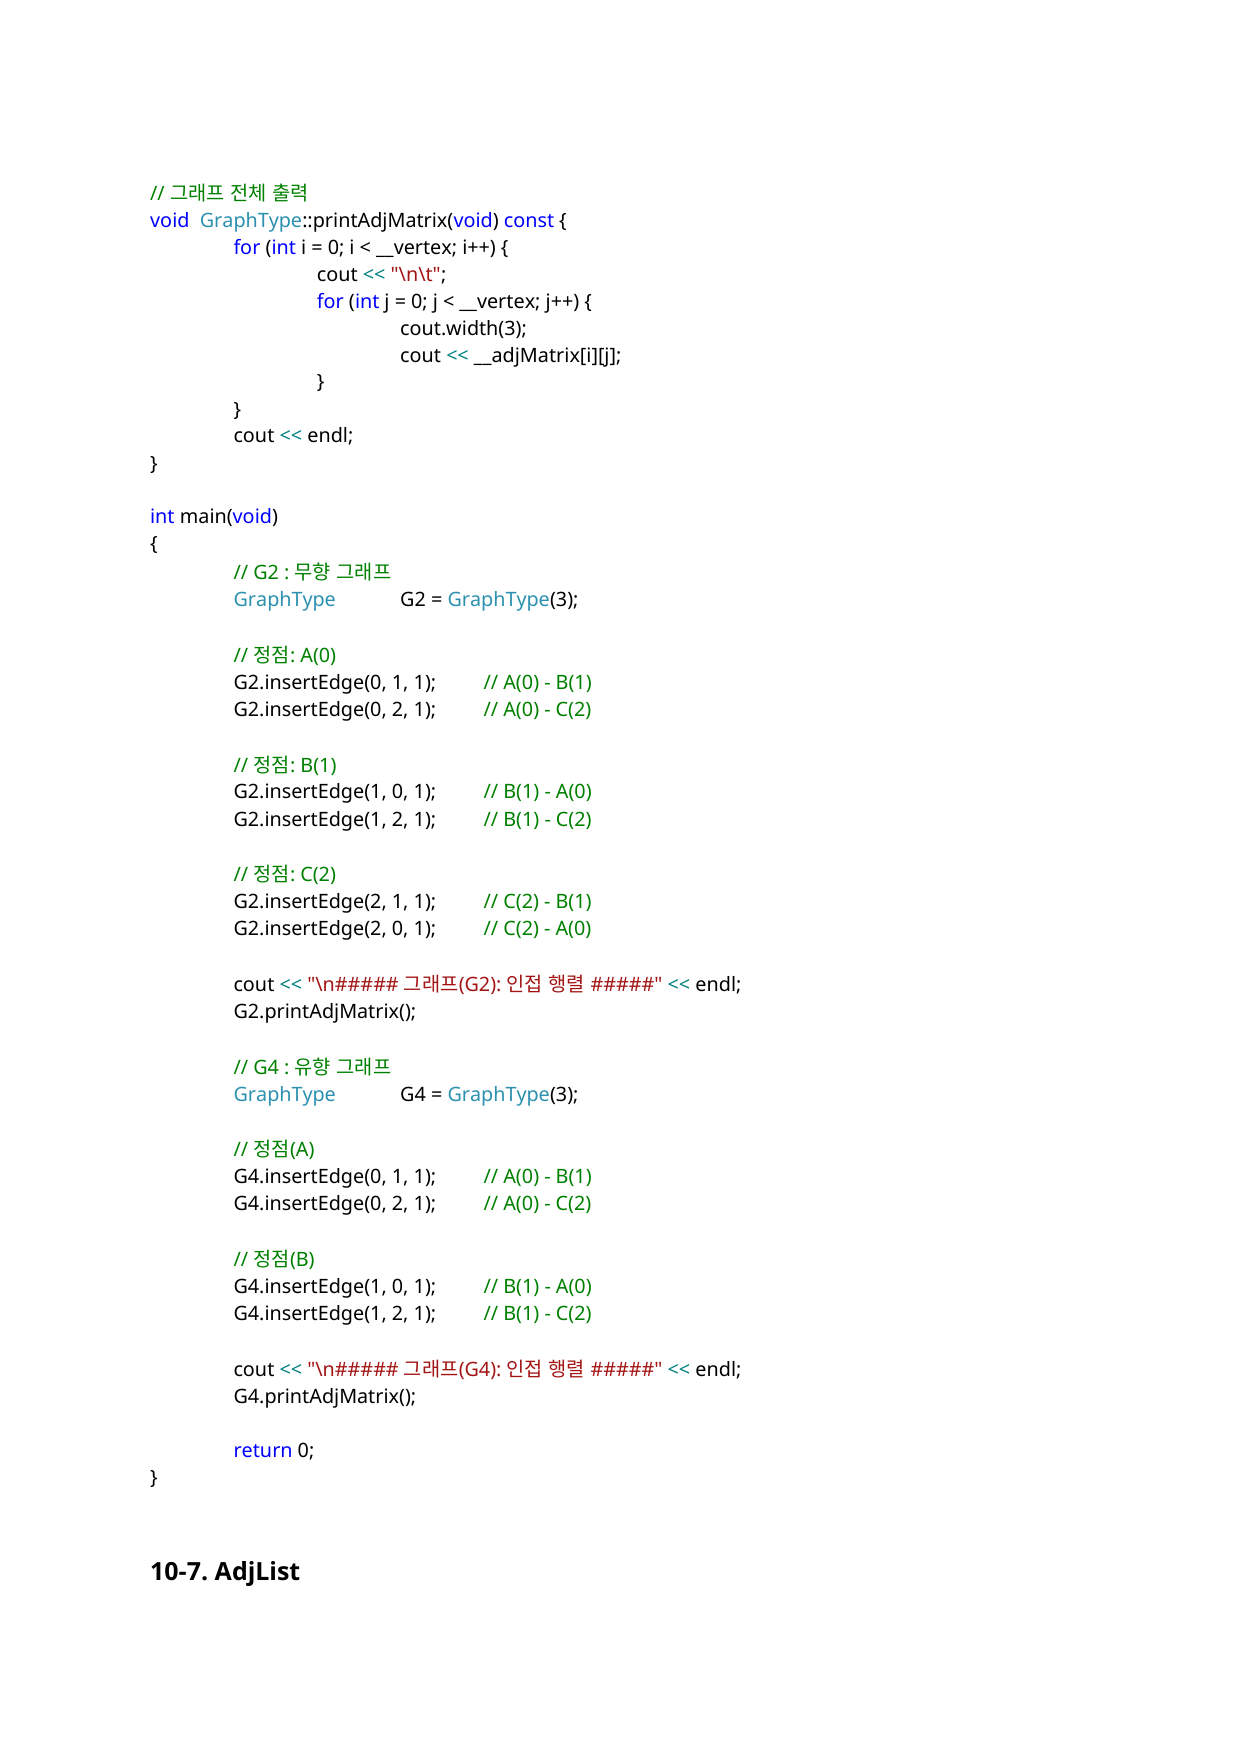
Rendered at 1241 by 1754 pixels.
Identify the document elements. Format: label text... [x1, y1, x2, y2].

text // 정점(B) [150, 1243, 1090, 1272]
text cout << "\n\t"; [150, 260, 1090, 287]
text G4.insertEdge(1, 2, 1); // B(1) - C(2) [150, 1299, 1090, 1326]
text } [150, 1463, 1090, 1490]
text G4.insertEdge(0, 1, 1); // A(0) - B(1) [150, 1163, 1090, 1189]
text } [150, 395, 1090, 422]
text // 정점(A) [150, 1134, 1090, 1163]
text 10-7. AdjList [150, 1553, 1090, 1587]
text // 정점: A(0) [150, 639, 1090, 668]
text // G4 : 유향 그래프 [150, 1051, 1090, 1080]
text G4.insertEdge(0, 2, 1); // A(0) - C(2) [150, 1189, 1090, 1217]
text G2.insertEdge(1, 2, 1); // B(1) - C(2) [150, 805, 1090, 832]
text cout << __adjMatrix[i][j]; [150, 341, 1090, 368]
text } [150, 449, 1090, 476]
text // 그래프 전체 출력 [150, 177, 1090, 206]
text // 정점: C(2) [150, 859, 1090, 887]
text G2.insertEdge(0, 1, 1); // A(0) - B(1) [150, 668, 1090, 695]
text for (int j = 0; j < __vertex; j++) { [150, 287, 1090, 314]
text G2.insertEdge(2, 0, 1); // C(2) - A(0) [150, 914, 1090, 941]
text GraphType G2 = GraphType(3); [150, 585, 1090, 612]
text cout << endl; [150, 422, 1090, 449]
text { [150, 530, 1090, 557]
text } [150, 368, 1090, 395]
text // G2 : 무향 그래프 [150, 557, 1090, 585]
text return 0; [150, 1436, 1090, 1463]
text cout.width(3); [150, 314, 1090, 341]
text G2.printAdjMatrix(); [150, 997, 1090, 1024]
text G2.insertEdge(2, 1, 1); // C(2) - B(1) [150, 887, 1090, 914]
text cout << "\n##### 그래프(G4): 인접 행렬 #####" << endl; [150, 1353, 1090, 1382]
text G2.insertEdge(1, 0, 1); // B(1) - A(0) [150, 778, 1090, 805]
text G4.insertEdge(1, 0, 1); // B(1) - A(0) [150, 1272, 1090, 1299]
text cout << "\n##### 그래프(G2): 인접 행렬 #####" << endl; [150, 968, 1090, 997]
text G4.printAdjMatrix(); [150, 1382, 1090, 1409]
text G2.insertEdge(0, 2, 1); // A(0) - C(2) [150, 695, 1090, 722]
text for (int i = 0; i < __vertex; i++) { [150, 233, 1090, 260]
text GraphType G4 = GraphType(3); [150, 1080, 1090, 1107]
text int main(void) [150, 503, 1090, 530]
text // 정점: B(1) [150, 749, 1090, 778]
text void GraphType::printAdjMatrix(void) const { [150, 206, 1090, 233]
